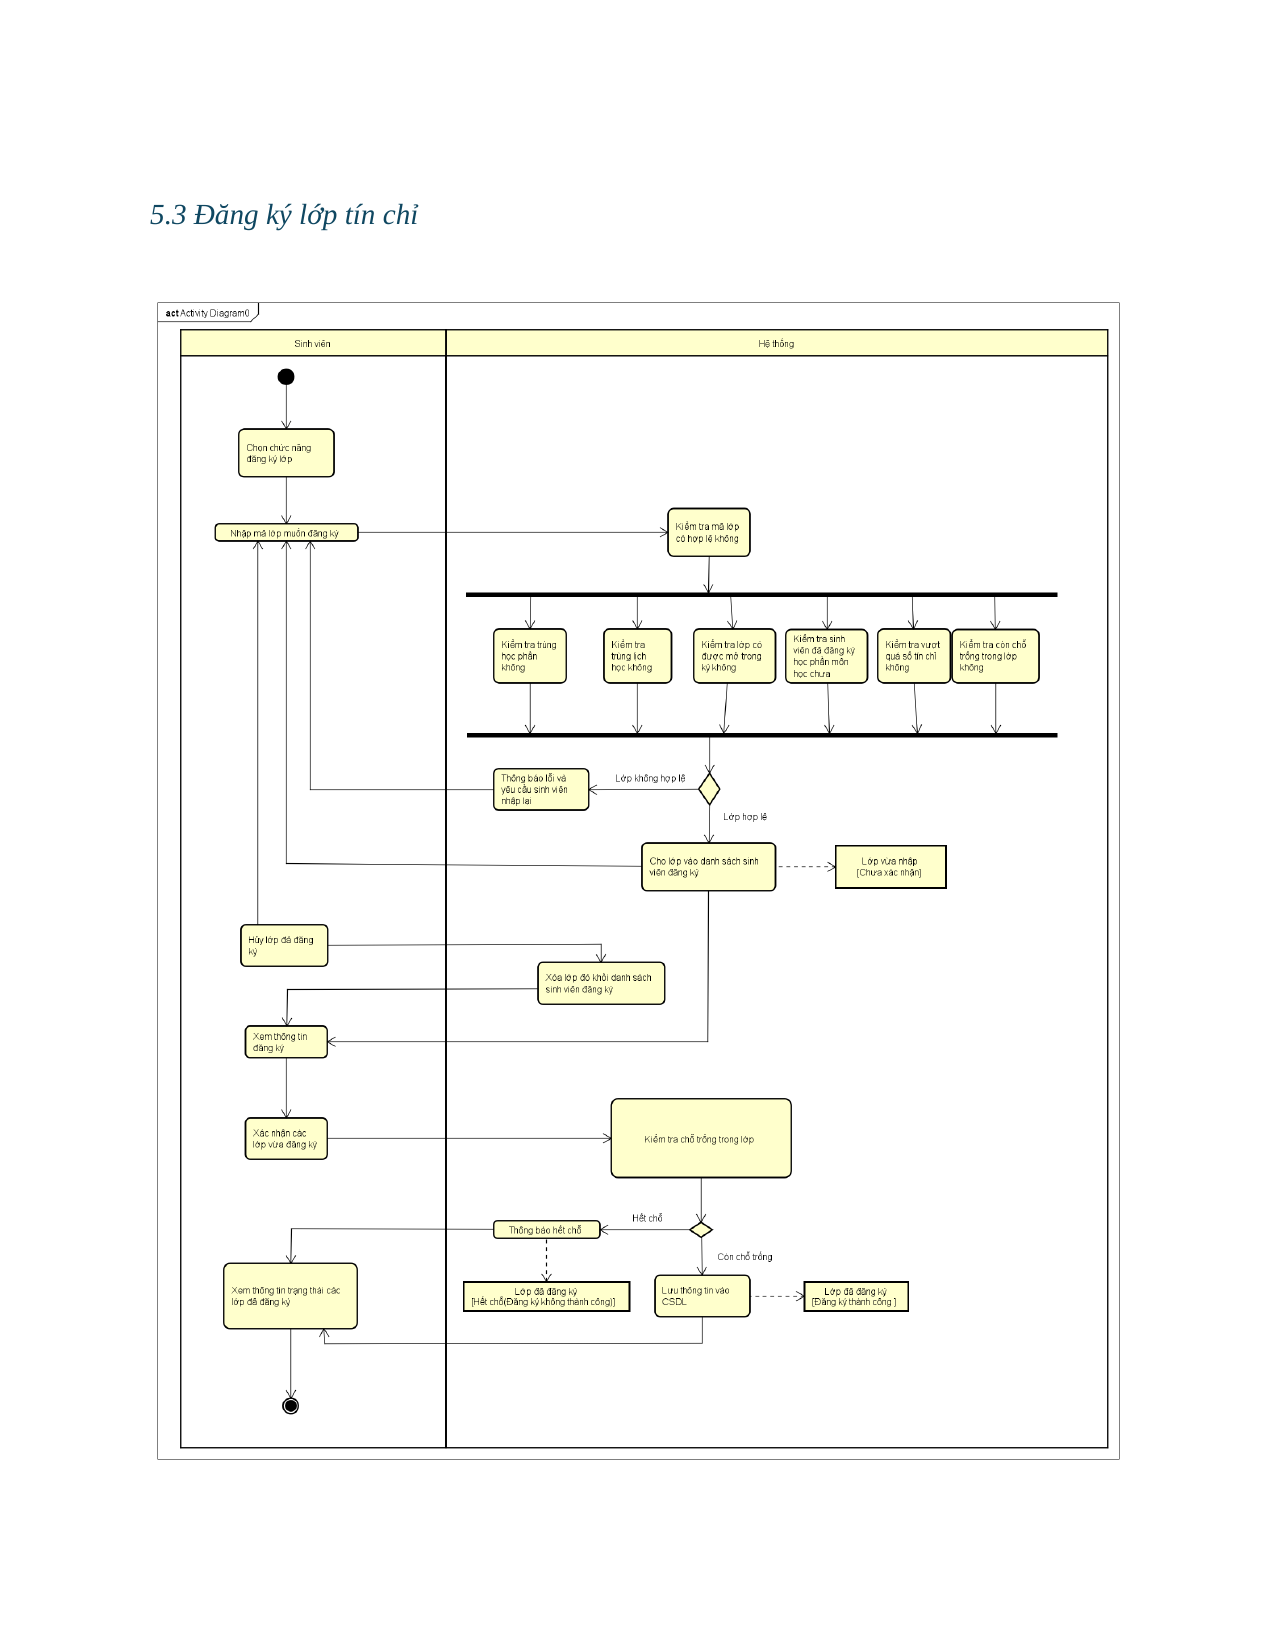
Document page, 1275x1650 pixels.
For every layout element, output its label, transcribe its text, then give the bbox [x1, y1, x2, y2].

subtitle 5.3 Đăng ký lớp tín chỉ [150, 197, 1125, 231]
picture [150, 295, 1125, 1466]
